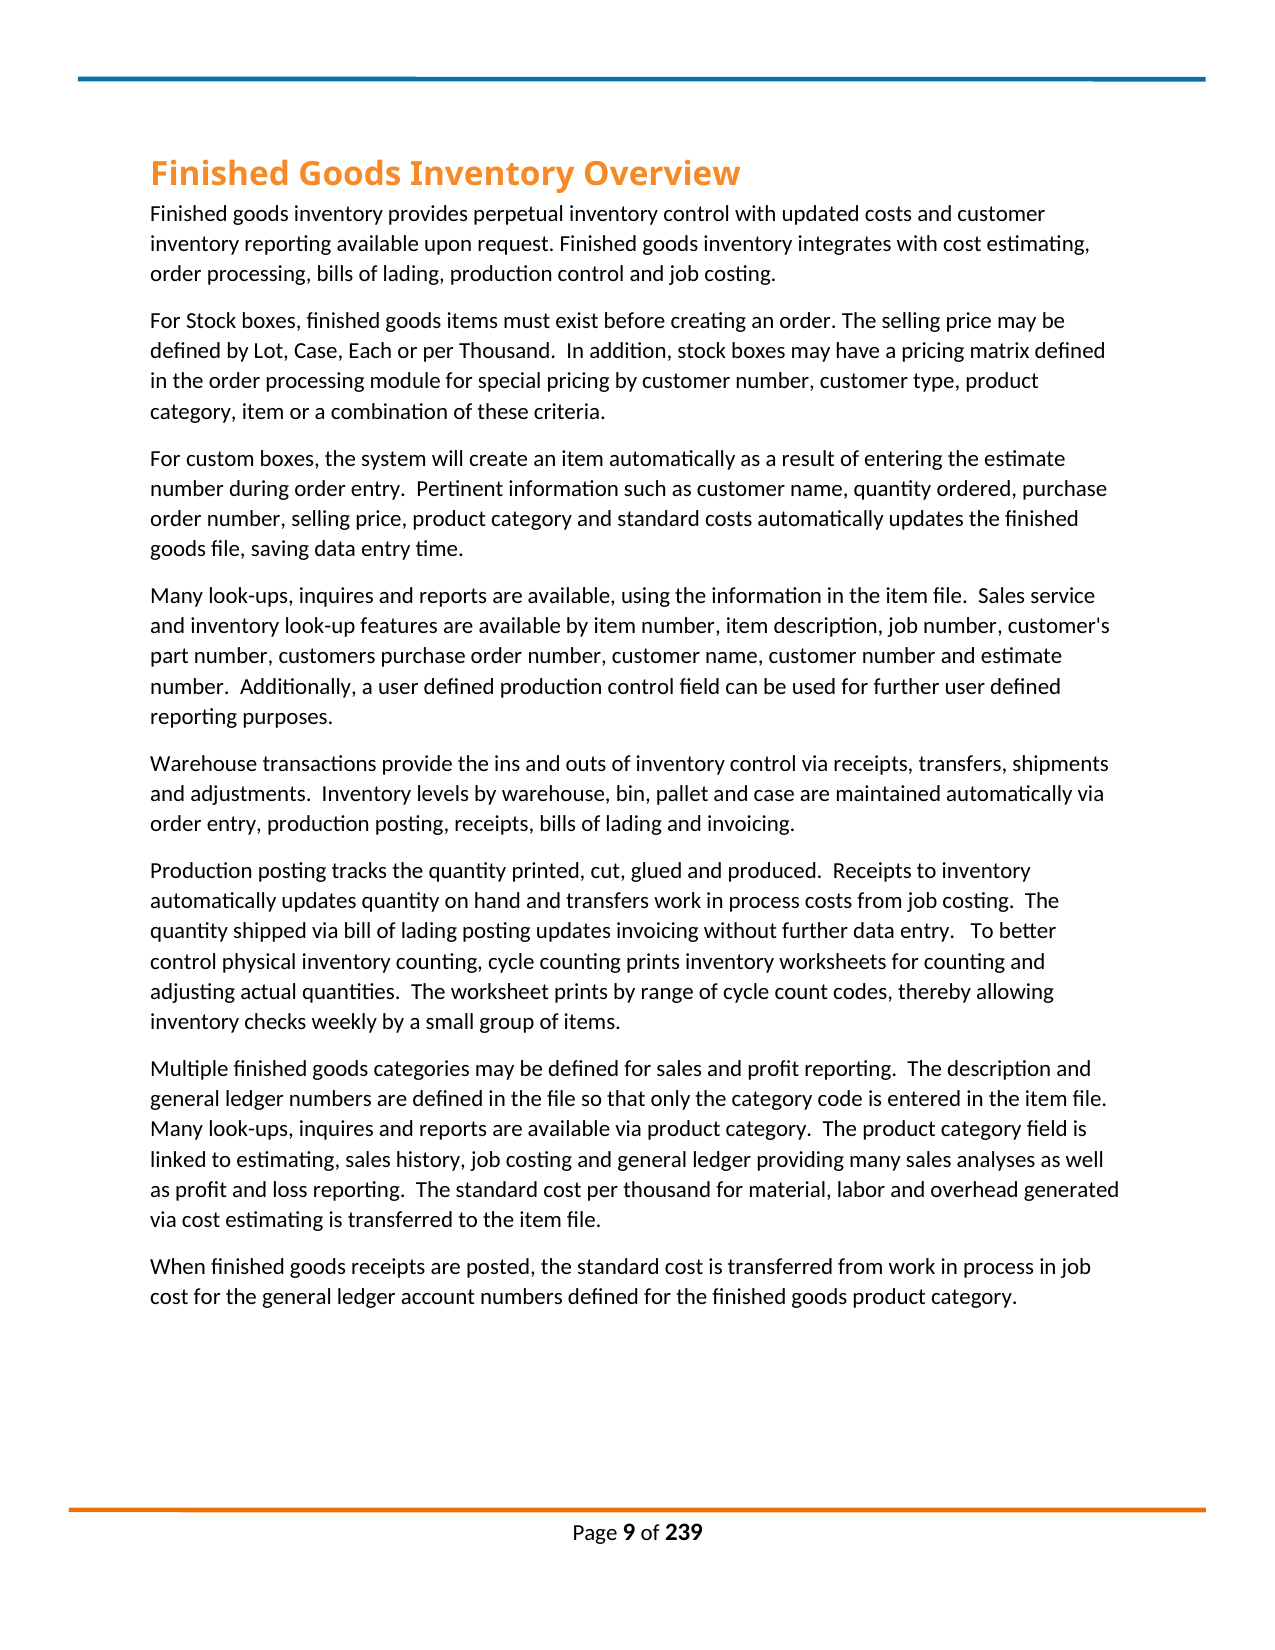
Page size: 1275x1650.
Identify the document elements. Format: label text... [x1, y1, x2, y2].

text For Stock boxes, finished goods items must exist before creating an order. The selling price may be defined by Lot, Case, Each or per Thousand. In addition, stock boxes may have a pricing matrix defined in the order processing module for special pricing by customer number, customer type, product category, item or a combination of these criteria. [150, 306, 1125, 425]
text Multiple finished goods categories may be defined for sales and profit reporting. The description and general ledger numbers are defined in the file so that only the category code is entered in the item file. Many look-ups, inquires and reports are available via product category. The product category field is linked to estimating, sales history, job costing and general ledger providing many sales analyses as well as profit and loss reporting. The standard cost per thousand for material, labor and overhead generated via cost estimating is transferred to the item file. [150, 1054, 1125, 1233]
text Warehouse transactions provide the ins and outs of inventory control via receipts, transfers, shipments and adjustments. Inventory levels by warehouse, bin, pallet and case are maintained automatically via order entry, production posting, receipts, bills of lading and invoicing. [150, 749, 1125, 837]
subtitle Finished Goods Inventory Overview [150, 150, 1125, 195]
text Production posting tracks the quantity printed, cut, glued and produced. Receipts to inventory automatically updates quantity on hand and transfers work in process costs from job costing. The quantity shipped via bill of lading posting updates invoicing without further data entry. To better control physical inventory counting, cycle counting prints inventory worksheets for counting and adjusting actual quantities. The worksheet prints by range of cycle count codes, thereby allowing inventory checks weekly by a small group of items. [150, 856, 1125, 1035]
text Finished goods inventory provides perpetual inventory control with updated costs and customer inventory reporting available upon request. Finished goods inventory integrates with cost estimating, order processing, bills of lading, production control and job costing. [150, 199, 1125, 287]
text When finished goods receipts are posted, the standard cost is transferred from work in process in job cost for the general ledger account numbers defined for the finished goods product category. [150, 1252, 1125, 1310]
text For custom boxes, the system will create an item automatically as a result of entering the estimate number during order entry. Pertinent information such as customer name, quantity ordered, purchase order number, selling price, product category and standard costs automatically updates the finished goods file, saving data entry time. [150, 444, 1125, 562]
text Many look-ups, inquires and reports are available, using the information in the item file. Sales service and inventory look-up features are available by item number, item description, job number, customer's part number, customers purchase order number, customer name, customer number and estimate number. Additionally, a user defined production control field can be used for further user defined reporting purposes. [150, 581, 1125, 730]
